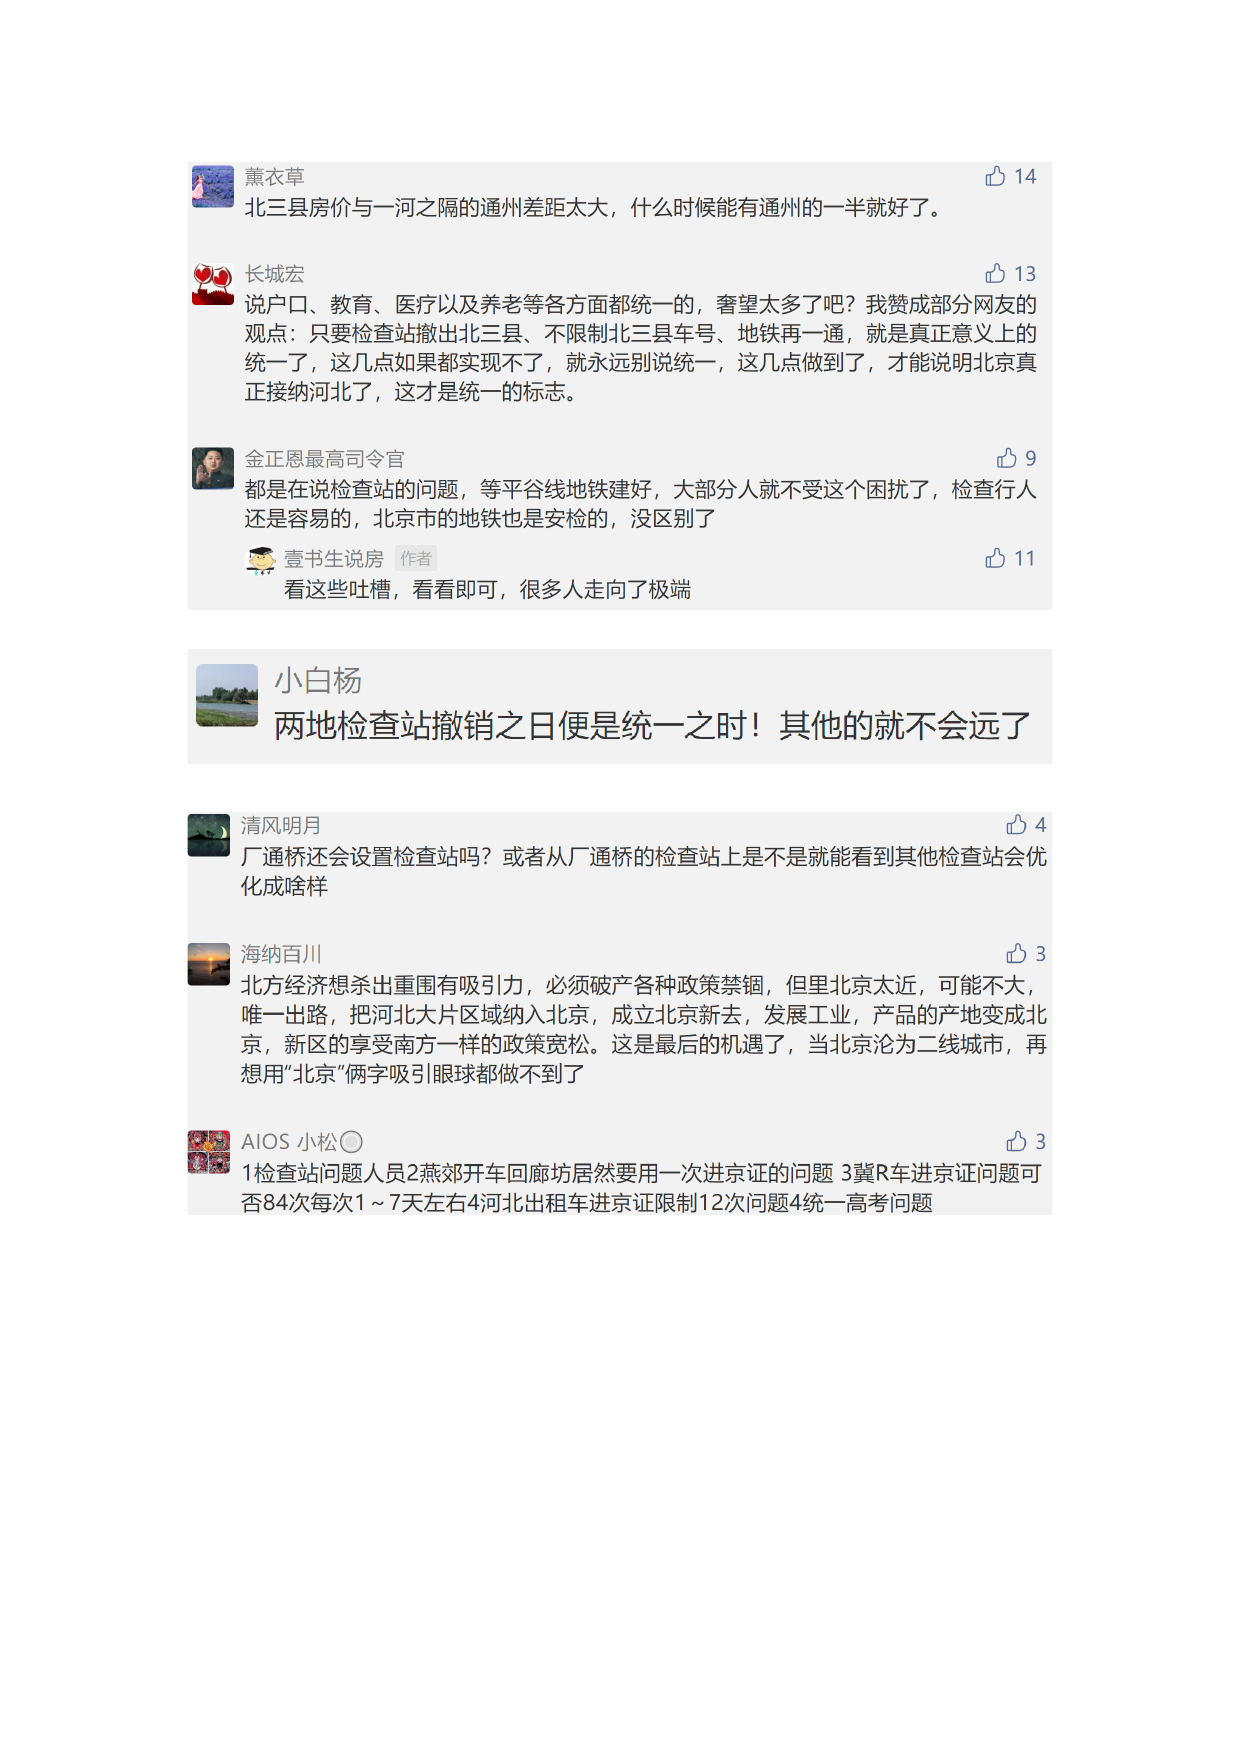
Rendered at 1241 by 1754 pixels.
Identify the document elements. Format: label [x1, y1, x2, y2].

picture [187, 812, 1053, 1215]
picture [187, 162, 1053, 610]
picture [187, 649, 1053, 764]
